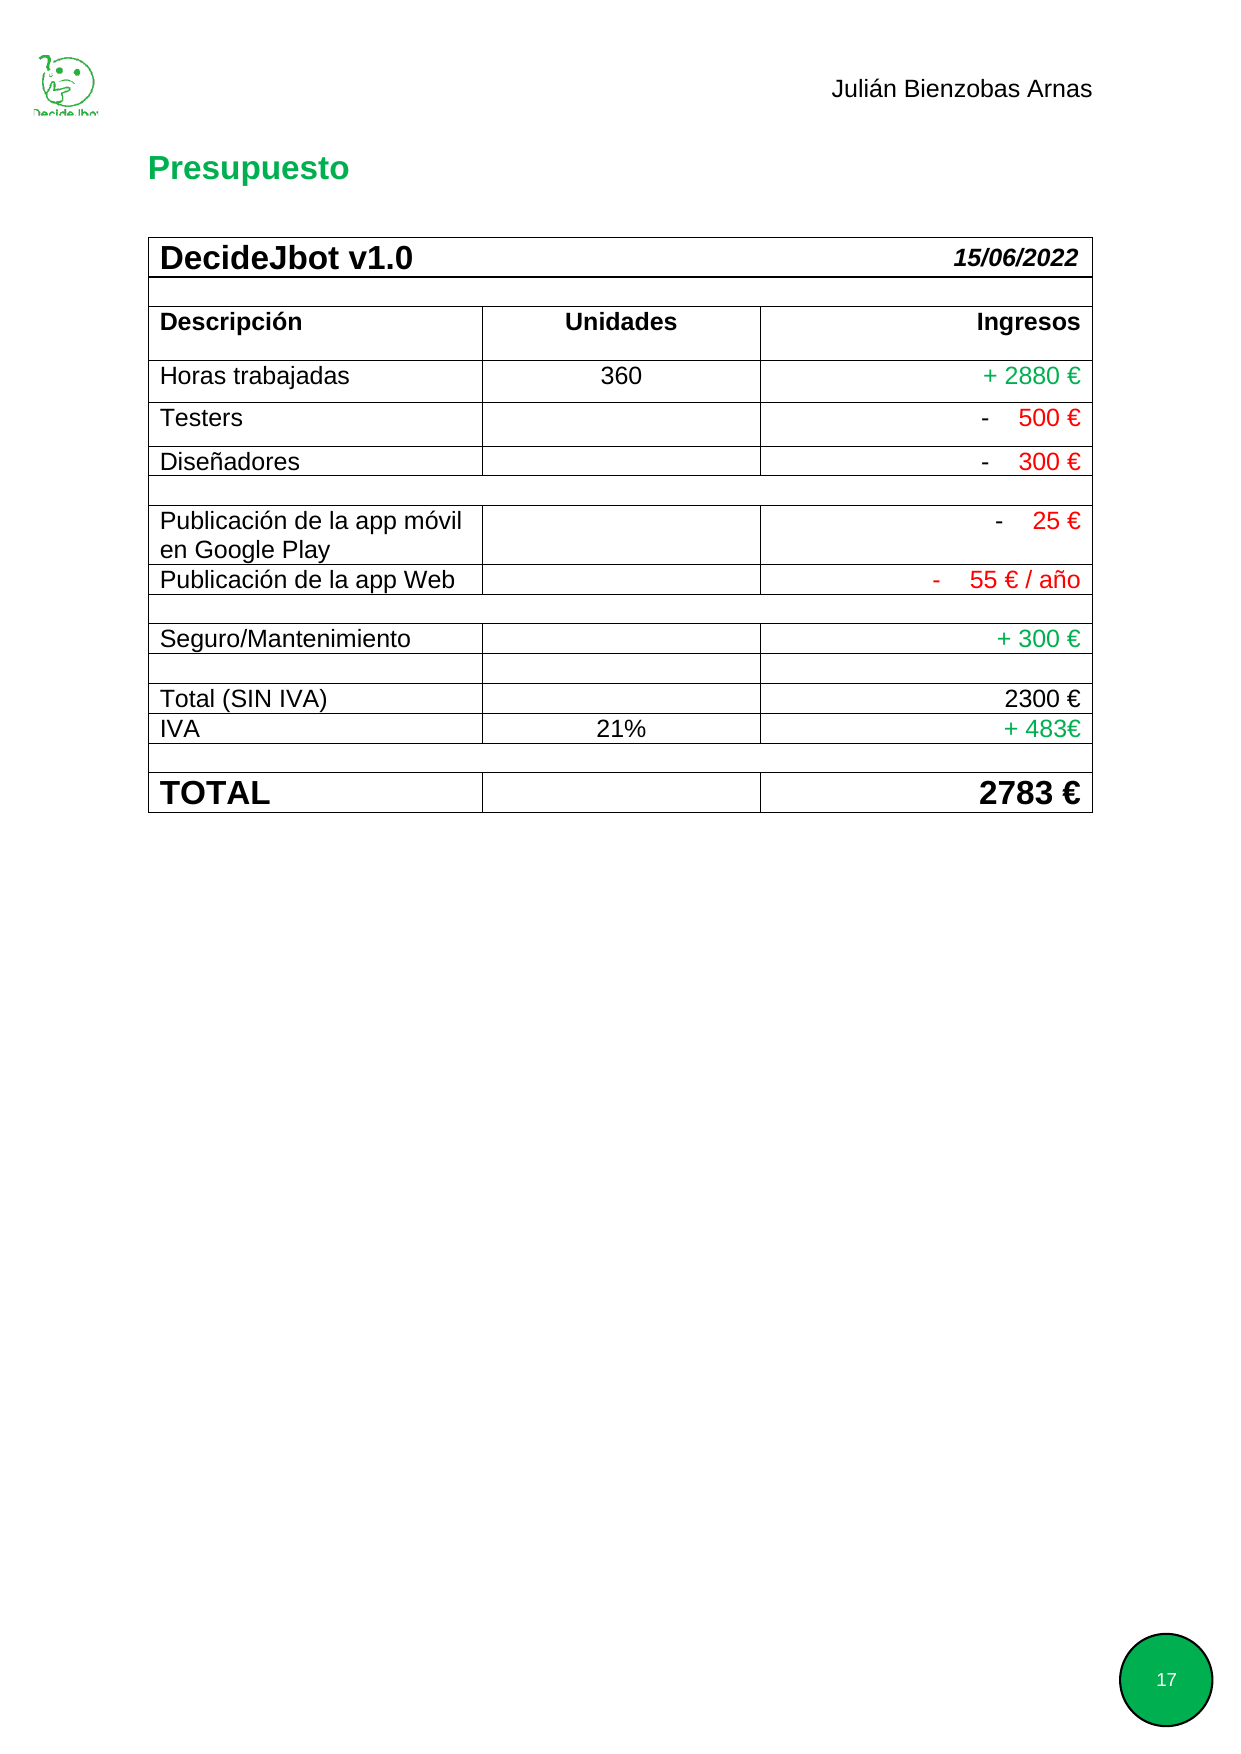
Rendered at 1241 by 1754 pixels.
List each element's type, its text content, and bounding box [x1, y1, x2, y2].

table_cell [483, 684, 760, 713]
table_header DecideJbot v1.0 [149, 238, 760, 276]
table_cell [483, 403, 760, 446]
table_cell Testers [149, 403, 482, 446]
table_cell [149, 595, 1092, 623]
table_cell Publicación de la app móvil en Google Play [149, 506, 482, 564]
table_cell [149, 744, 1092, 772]
table_cell + 2880 € [761, 361, 1092, 402]
table_cell [483, 506, 760, 564]
table_cell Total (SIN IVA) [149, 684, 482, 713]
table_cell 2300 € [761, 684, 1092, 713]
table_cell [483, 773, 760, 812]
table_cell [483, 447, 760, 475]
table_cell 55 € / año [761, 565, 1092, 593]
table_cell [761, 654, 1092, 683]
table_cell 500 € [761, 403, 1092, 446]
table_cell Descripción [149, 307, 482, 360]
table_cell [149, 278, 1092, 306]
table_cell 21% [483, 714, 760, 742]
table_cell Publicación de la app Web [149, 565, 482, 593]
table_cell Horas trabajadas [149, 361, 482, 402]
table_cell Diseñadores [149, 447, 482, 475]
table_cell 300 € [761, 447, 1092, 475]
table_cell 2783 € [761, 773, 1092, 812]
table_header 15/06/2022 [760, 238, 1092, 276]
table_cell Seguro/Mantenimiento [149, 624, 482, 653]
table_cell [483, 624, 760, 653]
table_cell [149, 654, 482, 683]
table_cell [483, 565, 760, 593]
table_cell + 483€ [761, 714, 1092, 742]
table_cell 360 [483, 361, 760, 402]
table_cell Unidades [483, 307, 760, 360]
table_cell [149, 476, 1092, 505]
table_cell 25 € [761, 506, 1092, 564]
table_cell TOTAL [149, 773, 482, 812]
picture [32, 55, 99, 114]
table_cell Ingresos [761, 307, 1092, 360]
subtitle Presupuesto [148, 148, 1092, 186]
table_cell + 300 € [761, 624, 1092, 653]
table_cell [483, 654, 760, 683]
table_cell IVA [149, 714, 482, 742]
